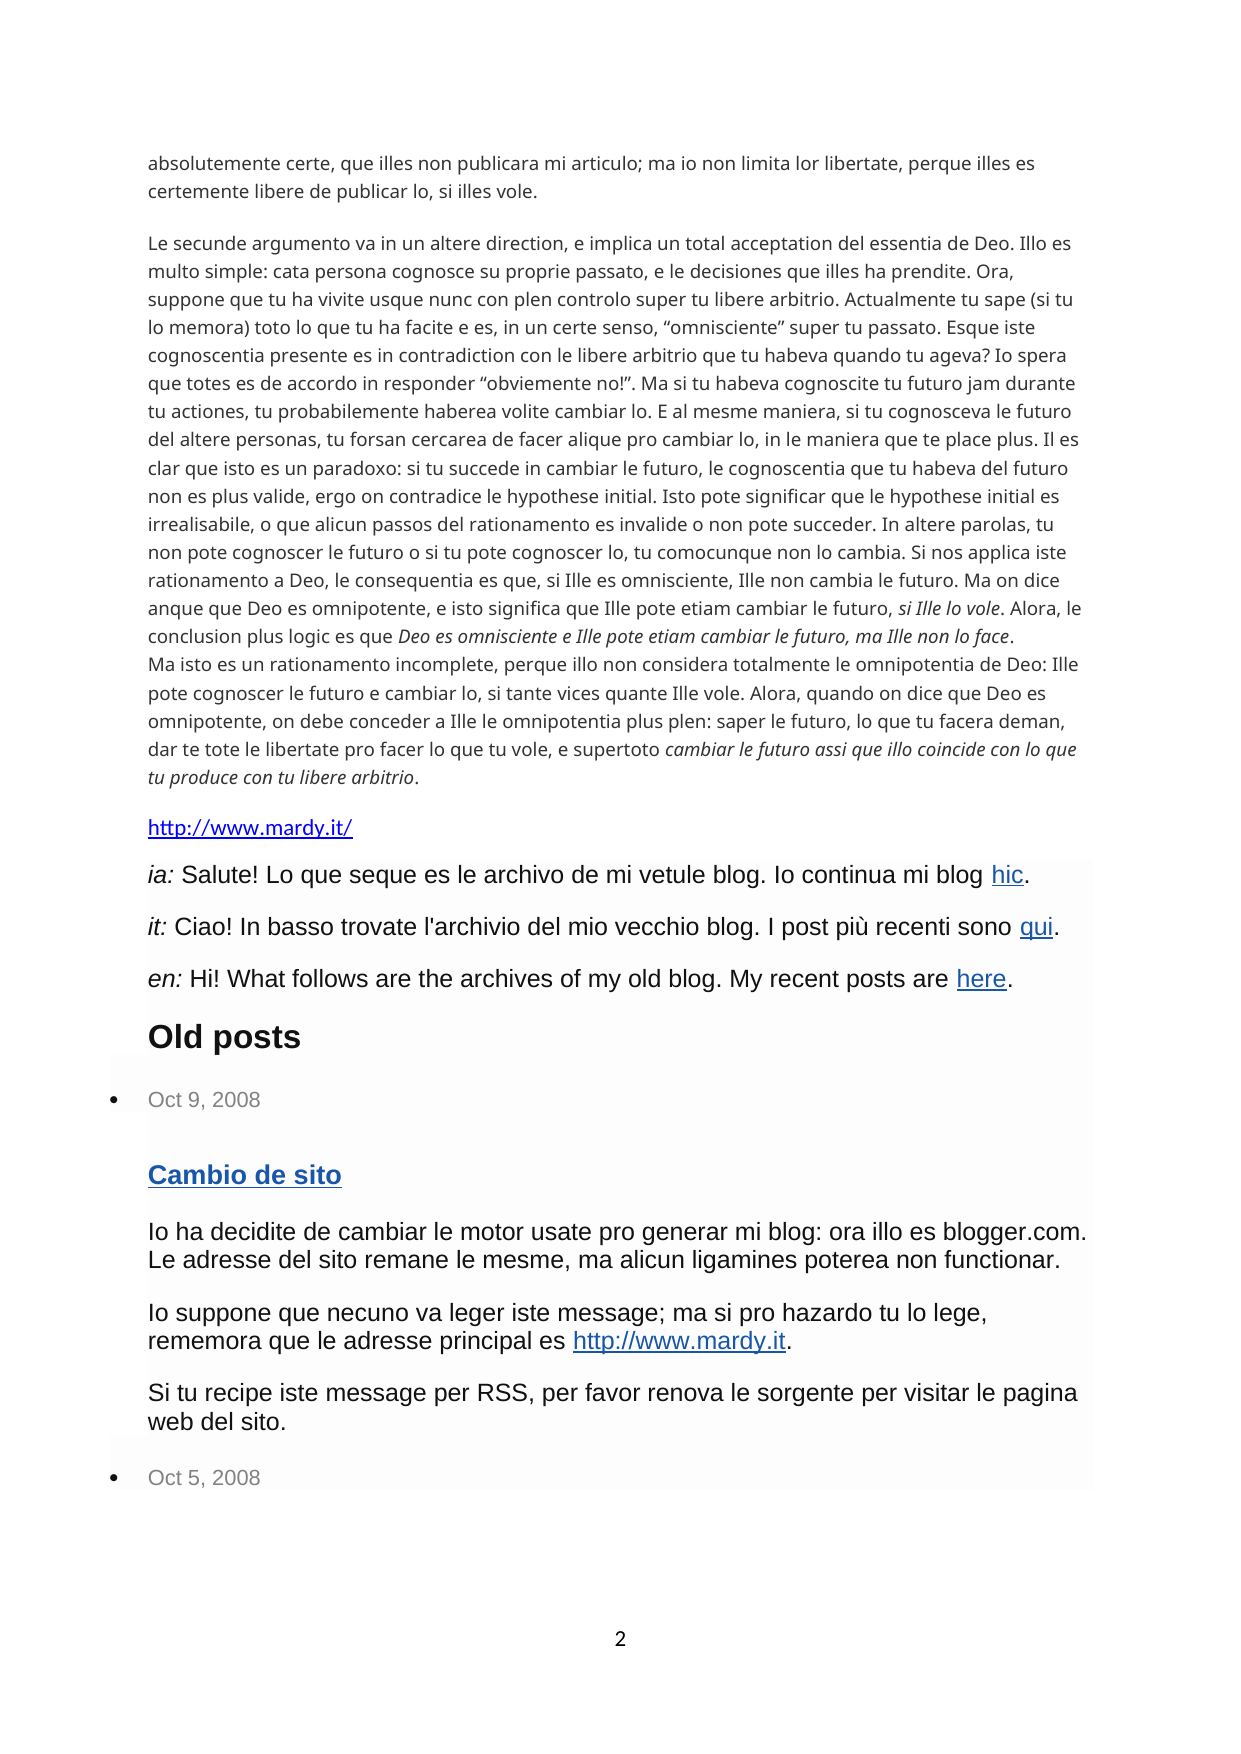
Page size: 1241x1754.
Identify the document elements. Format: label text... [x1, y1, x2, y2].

list Oct 9, 2008 [110, 1087, 1093, 1112]
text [148, 148, 1093, 204]
text http://www.mardy.it/ [148, 813, 1093, 841]
text en: Hi! What follows are the archives of my old blog. My recent posts are here. [148, 964, 1093, 993]
subtitle Cambio de sito [148, 1159, 1093, 1191]
text Si tu recipe iste message per RSS, per favor renova le sorgente per visitar le pagina web del sito. [148, 1378, 1093, 1436]
text Le secunde argumento va in un altere direction, e implica un total acceptation del essentia de Deo. Illo es multo simple: cata persona cognosce su proprie passato, e le decisiones que illes ha prendite. Ora, suppone que tu ha vivite usque nunc con plen controlo super tu libere arbitrio. Actualmente tu sape (si tu lo memora) toto lo que tu ha facite e es, in un certe senso, “omnisciente” super tu passato. Esque iste cognoscentia presente es in contradiction con le libere arbitrio que tu habeva quando tu ageva? Io spera que totes es de accordo in responder “obviemente no!”. Ma si tu habeva cognoscite tu futuro jam durante tu actiones, tu probabilemente haberea volite cambiar lo. E al mesme maniera, si tu cognosceva le futuro del altere personas, tu forsan cercarea de facer alique pro cambiar lo, in le maniera que te place plus. Il es clar que isto es un paradoxo: si tu succede in cambiar le futuro, le cognoscentia que tu habeva del futuro non es plus valide, ergo on contradice le hypothese initial. Isto pote significar que le hypothese initial es irrealisabile, o que alicun passos del rationamento es invalide o non pote succeder. In altere parolas, tu non pote cognoscer le futuro o si tu pote cognoscer lo, tu comocunque non lo cambia. Si nos applica iste rationamento a Deo, le consequentia es que, si Ille es omnisciente, Ille non cambia le futuro. Ma on dice anque que Deo es omnipotente, e isto significa que Ille pote etiam cambiar le futuro, si Ille lo vole. Alora, le conclusion plus logic es que Deo es omnisciente e Ille pote etiam cambiar le futuro, ma Ille non lo face. Ma isto es un rationamento incomplete, perque illo non considera totalmente le omnipotentia de Deo: Ille pote cognoscer le futuro e cambiar lo, si tante vices quante Ille vole. Alora, quando on dice que Deo es omnipotente, on debe conceder a Ille le omnipotentia plus plen: saper le futuro, lo que tu facera deman, dar te tote le libertate pro facer lo que tu vole, e supertoto cambiar le futuro assi que illo coincide con lo que tu produce con tu libere arbitrio. [148, 227, 1093, 790]
text ia: Salute! Lo que seque es le archivo de mi vetule blog. Io continua mi blog hic. [148, 860, 1093, 889]
text Io ha decidite de cambiar le motor usate pro generar mi blog: ora illo es blogger.com. Le adresse del sito remane le mesme, ma alicun ligamines poterea non functionar. [148, 1217, 1093, 1274]
text it: Ciao! In basso trovate l'archivio del mio vecchio blog. I post più recenti sono qui. [148, 912, 1093, 941]
text Io suppone que necuno va leger iste message; ma si pro hazardo tu lo lege, rememora que le adresse principal es http://www.mardy.it. [148, 1297, 1093, 1355]
subtitle Old posts [148, 1017, 1093, 1055]
list Oct 5, 2008 [110, 1465, 1093, 1490]
